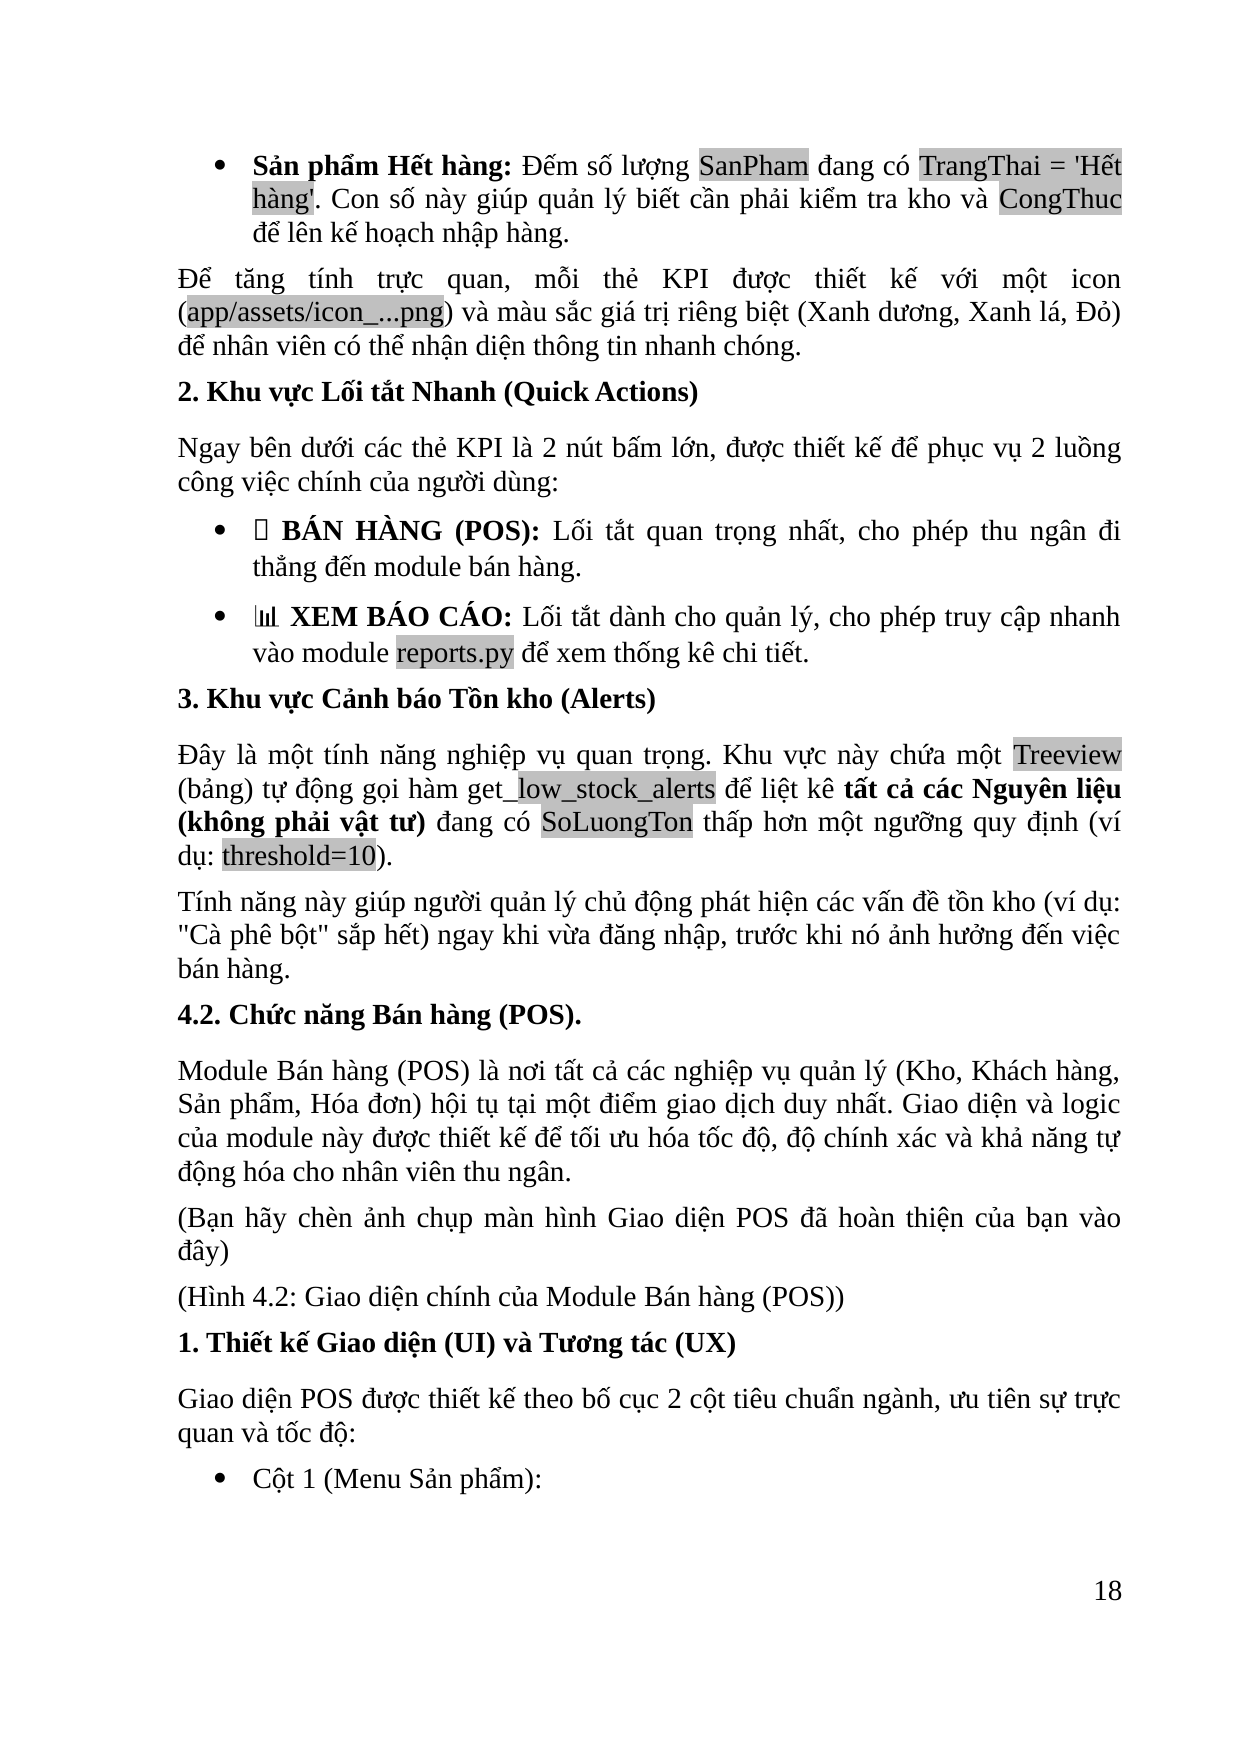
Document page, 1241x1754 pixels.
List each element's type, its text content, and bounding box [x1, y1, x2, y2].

list Sản phẩm Hết hàng: Đếm số lượng SanPham đang có TrangThai = 'Hết hàng'. Con số này giúp quản lý biết cần phải kiểm tra kho và CongThuc để lên kế hoạch nhập hàng. [215, 148, 1122, 248]
subtitle 3. Khu vực Cảnh báo Tồn kho (Alerts) [177, 681, 1122, 715]
text Module Bán hàng (POS) là nơi tất cả các nghiệp vụ quản lý (Kho, Khách hàng, Sản phẩm, Hóa đơn) hội tụ tại một điểm giao dịch duy nhất. Giao diện và logic của module này được thiết kế để tối ưu hóa tốc độ, độ chính xác và khả năng tự động hóa cho nhân viên thu ngân. [177, 1053, 1122, 1187]
subtitle 2. Khu vực Lối tắt Nhanh (Quick Actions) [177, 374, 1122, 408]
list 📊 XEM BÁO CÁO: Lối tắt dành cho quản lý, cho phép truy cập nhanh vào module reports.py để xem thống kê chi tiết. [215, 595, 1122, 669]
text (Hình 4.2: Giao diện chính của Module Bán hàng (POS)) [177, 1279, 1122, 1313]
text Tính năng này giúp người quản lý chủ động phát hiện các vấn đề tồn kho (ví dụ: "Cà phê bột" sắp hết) ngay khi vừa đăng nhập, trước khi nó ảnh hưởng đến việc bán hàng. [177, 884, 1122, 984]
text (Bạn hãy chèn ảnh chụp màn hình Giao diện POS đã hoàn thiện của bạn vào đây) [177, 1200, 1122, 1267]
text Ngay bên dưới các thẻ KPI là 2 nút bấm lớn, được thiết kế để phục vụ 2 luồng công việc chính của người dùng: [177, 430, 1122, 497]
text Để tăng tính trực quan, mỗi thẻ KPI được thiết kế với một icon (app/assets/icon_...png) và màu sắc giá trị riêng biệt (Xanh dương, Xanh lá, Đỏ) để nhân viên có thể nhận diện thông tin nhanh chóng. [177, 261, 1122, 362]
list 🛒 BÁN HÀNG (POS): Lối tắt quan trọng nhất, cho phép thu ngân đi thẳng đến module bán hàng. [215, 510, 1122, 583]
subtitle 4.2. Chức năng Bán hàng (POS). [177, 997, 1122, 1031]
list Cột 1 (Menu Sản phẩm): [215, 1461, 1122, 1494]
text Giao diện POS được thiết kế theo bố cục 2 cột tiêu chuẩn ngành, ưu tiên sự trực quan và tốc độ: [177, 1381, 1122, 1448]
text Đây là một tính năng nghiệp vụ quan trọng. Khu vực này chứa một Treeview (bảng) tự động gọi hàm get_low_stock_alerts để liệt kê tất cả các Nguyên liệu (không phải vật tư) đang có SoLuongTon thấp hơn một ngưỡng quy định (ví dụ: threshold=10). [177, 737, 1122, 871]
subtitle 1. Thiết kế Giao diện (UI) và Tương tác (UX) [177, 1325, 1122, 1359]
